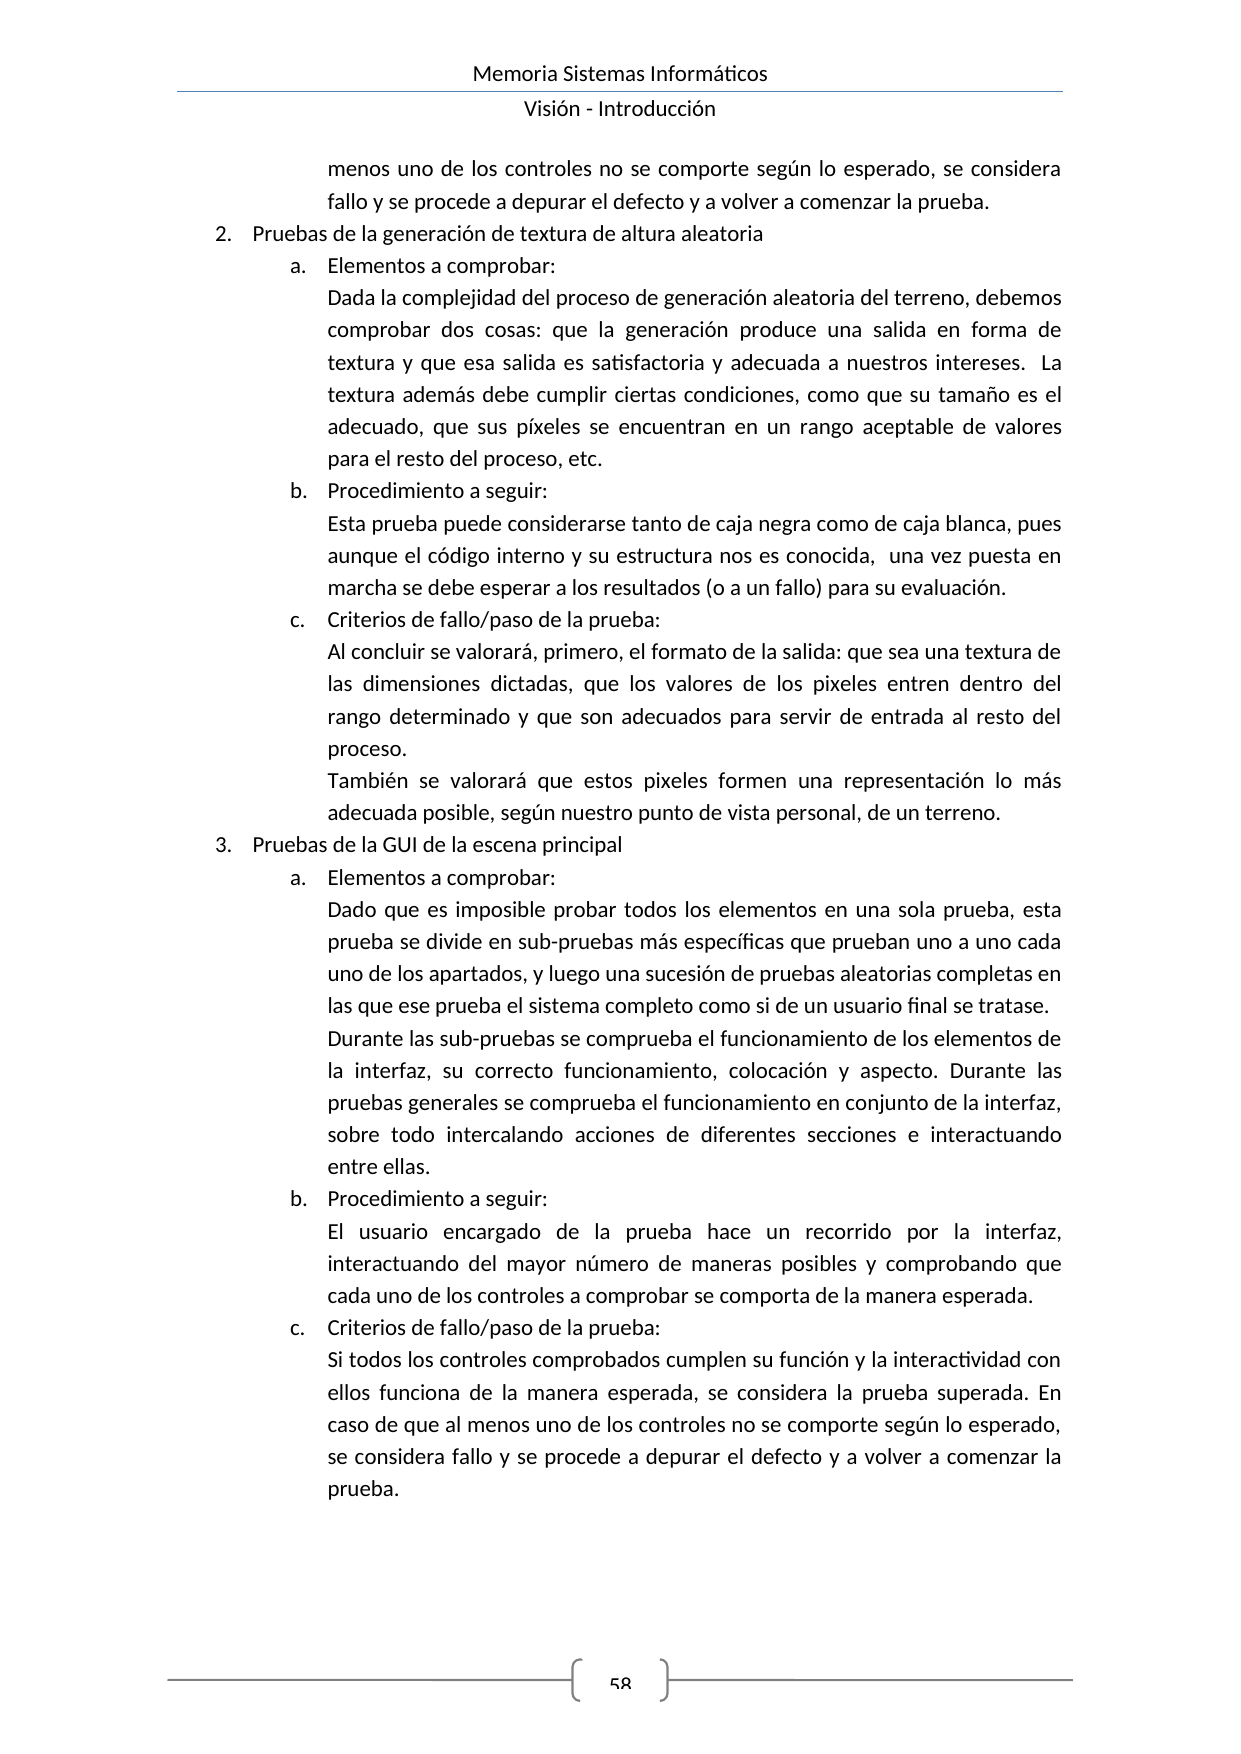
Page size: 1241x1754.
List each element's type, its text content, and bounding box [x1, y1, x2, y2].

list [327, 154, 1063, 215]
list Criterios de fallo/paso de la prueba: [290, 605, 1063, 633]
list Esta prueba puede considerarse tanto de caja negra como de caja blanca, pues aunque el código interno y su estructura nos es conocida, una vez puesta en marcha se debe esperar a los resultados (o a un fallo) para su evaluación. [327, 509, 1063, 601]
list Elementos a comprobar: [290, 251, 1063, 279]
list El usuario encargado de la prueba hace un recorrido por la interfaz, interactuando del mayor número de maneras posibles y comprobando que cada uno de los controles a comprobar se comporta de la manera esperada. [327, 1217, 1063, 1309]
list Durante las sub-pruebas se comprueba el funcionamiento de los elementos de la interfaz, su correcto funcionamiento, colocación y aspecto. Durante las pruebas generales se comprueba el funcionamiento en conjunto de la interfaz, sobre todo intercalando acciones de diferentes secciones e interactuando entre ellas. [327, 1024, 1063, 1180]
list Dada la complejidad del proceso de generación aleatoria del terreno, debemos comprobar dos cosas: que la generación produce una salida en forma de textura y que esa salida es satisfactoria y adecuada a nuestros intereses. La textura además debe cumplir ciertas condiciones, como que su tamaño es el adecuado, que sus píxeles se encuentran en un rango aceptable de valores para el resto del proceso, etc. [327, 283, 1063, 472]
list Pruebas de la GUI de la escena principal [215, 831, 1063, 858]
list Elementos a comprobar: [290, 863, 1063, 891]
list Procedimiento a seguir: [290, 1184, 1063, 1213]
list Al concluir se valorará, primero, el formato de la salida: que sea una textura de las dimensiones dictadas, que los valores de los pixeles entren dentro del rango determinado y que son adecuados para servir de entrada al resto del proceso. [327, 637, 1063, 762]
list Criterios de fallo/paso de la prueba: [290, 1313, 1063, 1341]
list Dado que es imposible probar todos los elementos en una sola prueba, esta prueba se divide en sub-pruebas más específicas que prueban uno a uno cada uno de los apartados, y luego una sucesión de pruebas aleatorias completas en las que ese prueba el sistema completo como si de un usuario final se tratase. [327, 895, 1063, 1019]
list Si todos los controles comprobados cumplen su función y la interactividad con ellos funciona de la manera esperada, se considera la prueba superada. En caso de que al menos uno de los controles no se comporte según lo esperado, se considera fallo y se procede a depurar el defecto y a volver a comenzar la prueba. [327, 1346, 1063, 1502]
list Procedimiento a seguir: [290, 476, 1063, 504]
list También se valorará que estos pixeles formen una representación lo más adecuada posible, según nuestro punto de vista personal, de un terreno. [327, 766, 1063, 826]
list Pruebas de la generación de textura de altura aleatoria [215, 219, 1063, 247]
